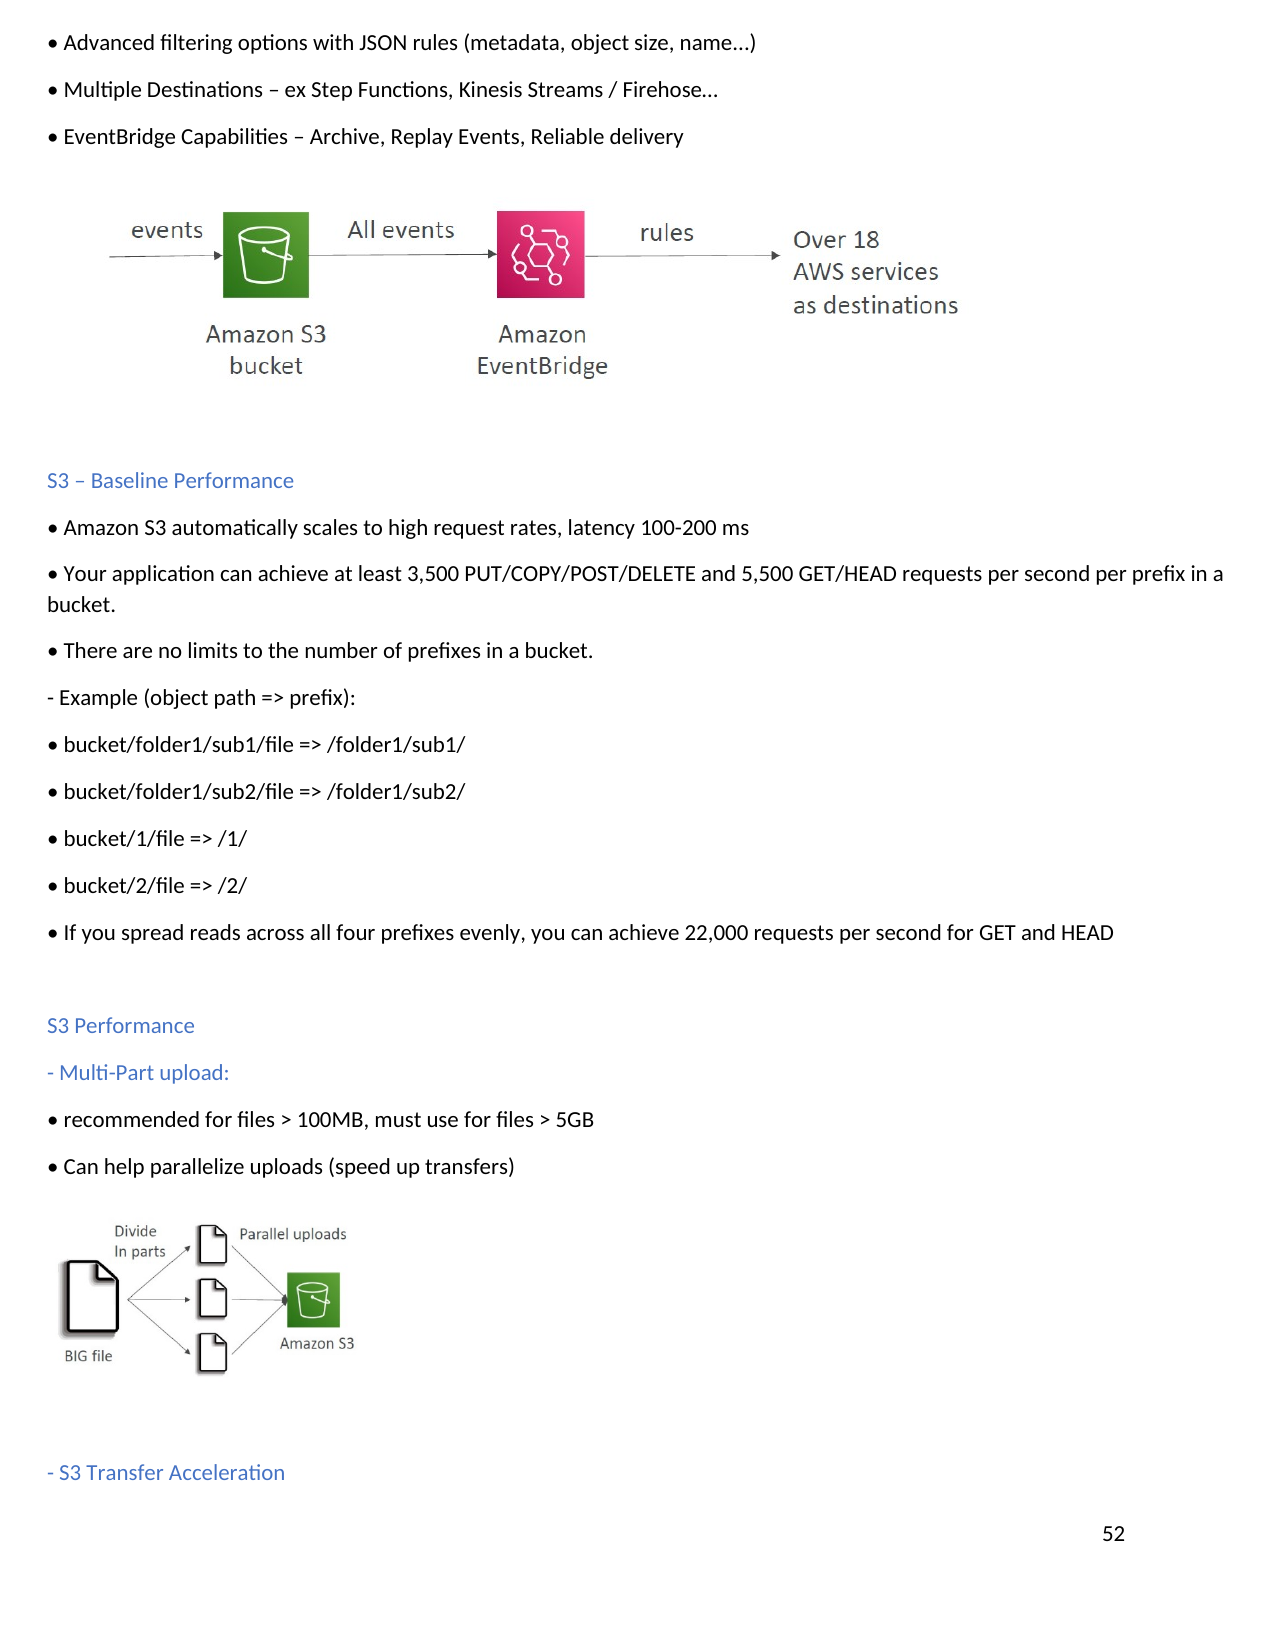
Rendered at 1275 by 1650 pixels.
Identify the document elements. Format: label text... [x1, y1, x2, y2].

text S3 – Baseline Performance [47, 466, 1228, 494]
text • bucket/2/file => /2/ [47, 871, 1228, 899]
text • bucket/folder1/sub1/file => /folder1/sub1/ [47, 730, 1228, 758]
text - Example (object path => prefix): [47, 683, 1228, 712]
text S3 Performance [47, 1012, 1228, 1040]
picture [46, 1199, 380, 1393]
text - S3 Transfer Acceleration [47, 1458, 1228, 1487]
text - Multi-Part upload: [47, 1058, 1228, 1087]
text • bucket/folder1/sub2/file => /folder1/sub2/ [47, 777, 1228, 805]
text • EventBridge Capabilities – Archive, Replay Events, Reliable delivery [47, 122, 1228, 150]
text • Your application can achieve at least 3,500 PUT/COPY/POST/DELETE and 5,500 GET/HEAD requests per second per prefix in a bucket. [47, 559, 1228, 618]
text • Can help parallelize uploads (speed up transfers) [47, 1152, 1228, 1180]
text • Multiple Destinations – ex Step Functions, Kinesis Streams / Firehose… [47, 75, 1228, 103]
text • If you spread reads across all four prefixes evenly, you can achieve 22,000 requests per second for GET and HEAD [47, 918, 1228, 946]
text • Amazon S3 automatically scales to high request rates, latency 100-200 ms [47, 513, 1228, 541]
text • There are no limits to the number of prefixes in a bucket. [47, 637, 1228, 665]
text • Advanced filtering options with JSON rules (metadata, object size, name...) [47, 28, 1228, 56]
text • recommended for files > 100MB, must use for files > 5GB [47, 1105, 1228, 1133]
picture [46, 168, 1022, 401]
text • bucket/1/file => /1/ [47, 824, 1228, 852]
